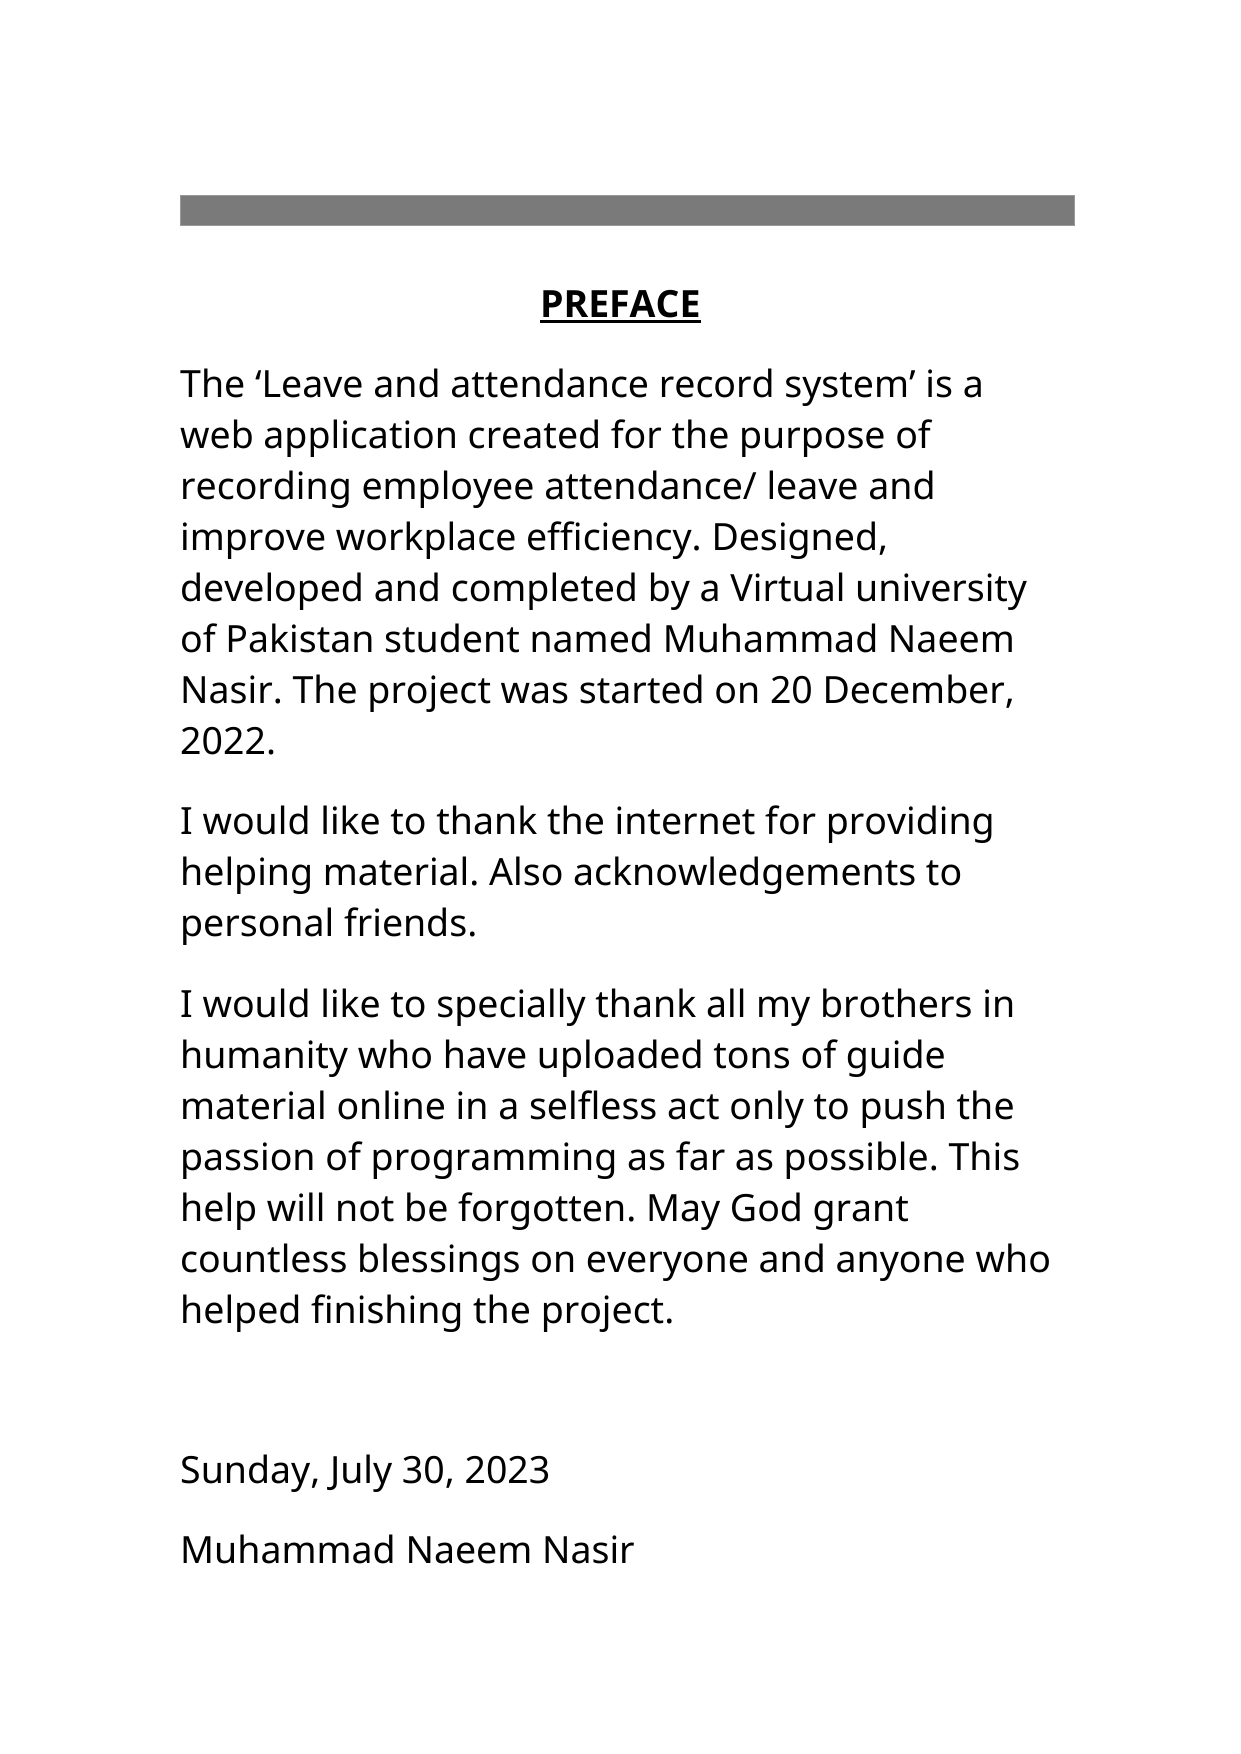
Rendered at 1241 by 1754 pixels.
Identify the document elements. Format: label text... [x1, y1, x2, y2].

table_header [181, 196, 1074, 225]
text Muhammad Naeem Nasir [180, 1524, 1060, 1575]
text I would like to thank the internet for providing helping material. Also acknowledgements to personal friends. [180, 795, 1060, 948]
text I would like to specially thank all my brothers in humanity who have uploaded tons of guide material online in a selfless act only to push the passion of programming as far as possible. This help will not be forgotten. May God grant countless blessings on everyone and anyone who helped finishing the project. [180, 977, 1060, 1334]
text The ‘Leave and attendance record system’ is a web application created for the purpose of recording employee attendance/ leave and improve workplace efficiency. Designed, developed and completed by a Virtual university of Pakistan student named Muhammad Naeem Nasir. The project was started on 20 December, 2022. [180, 357, 1060, 766]
text PREFACE [180, 277, 1060, 328]
text Sunday, July 30, 2023 [180, 1444, 1060, 1495]
